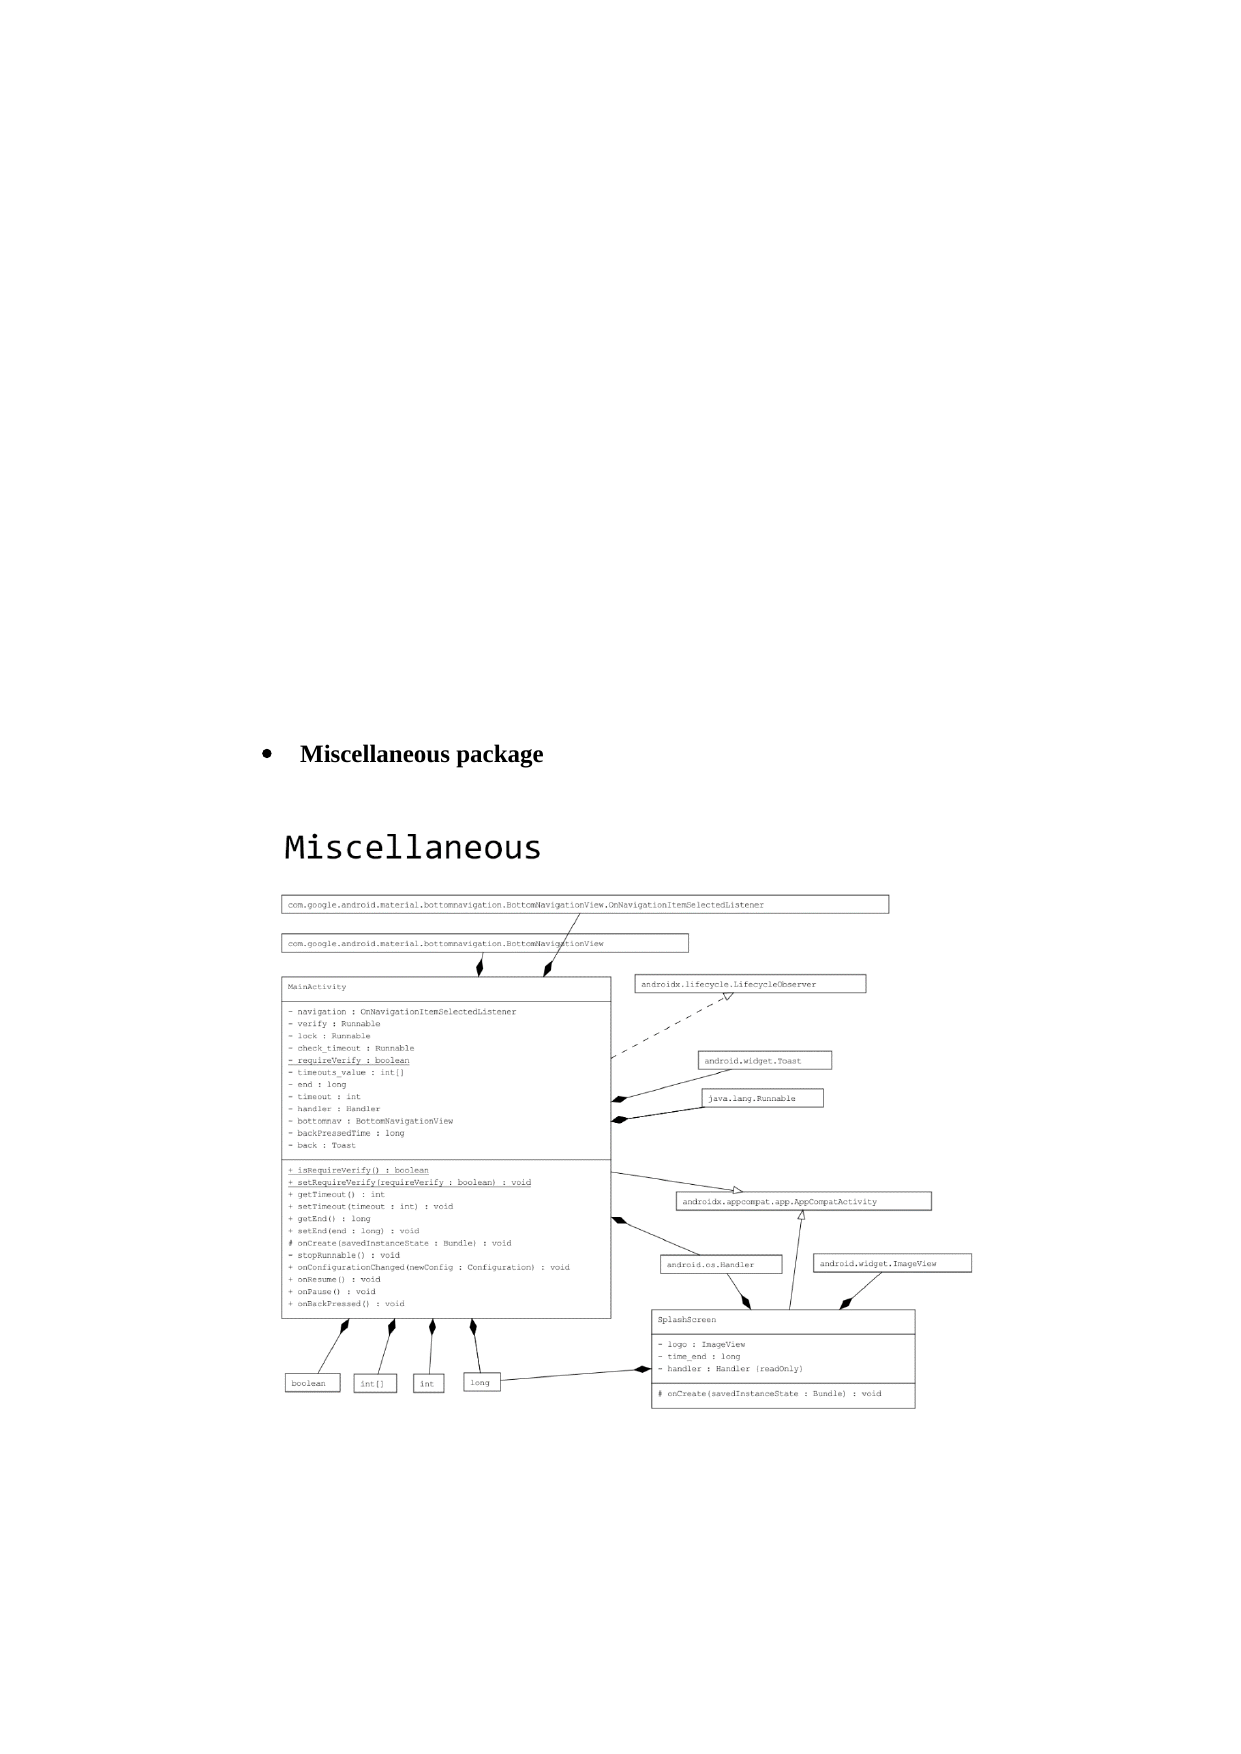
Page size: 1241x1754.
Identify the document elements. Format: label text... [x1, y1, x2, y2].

list Miscellaneous package [262, 739, 1090, 768]
picture [256, 800, 984, 1423]
